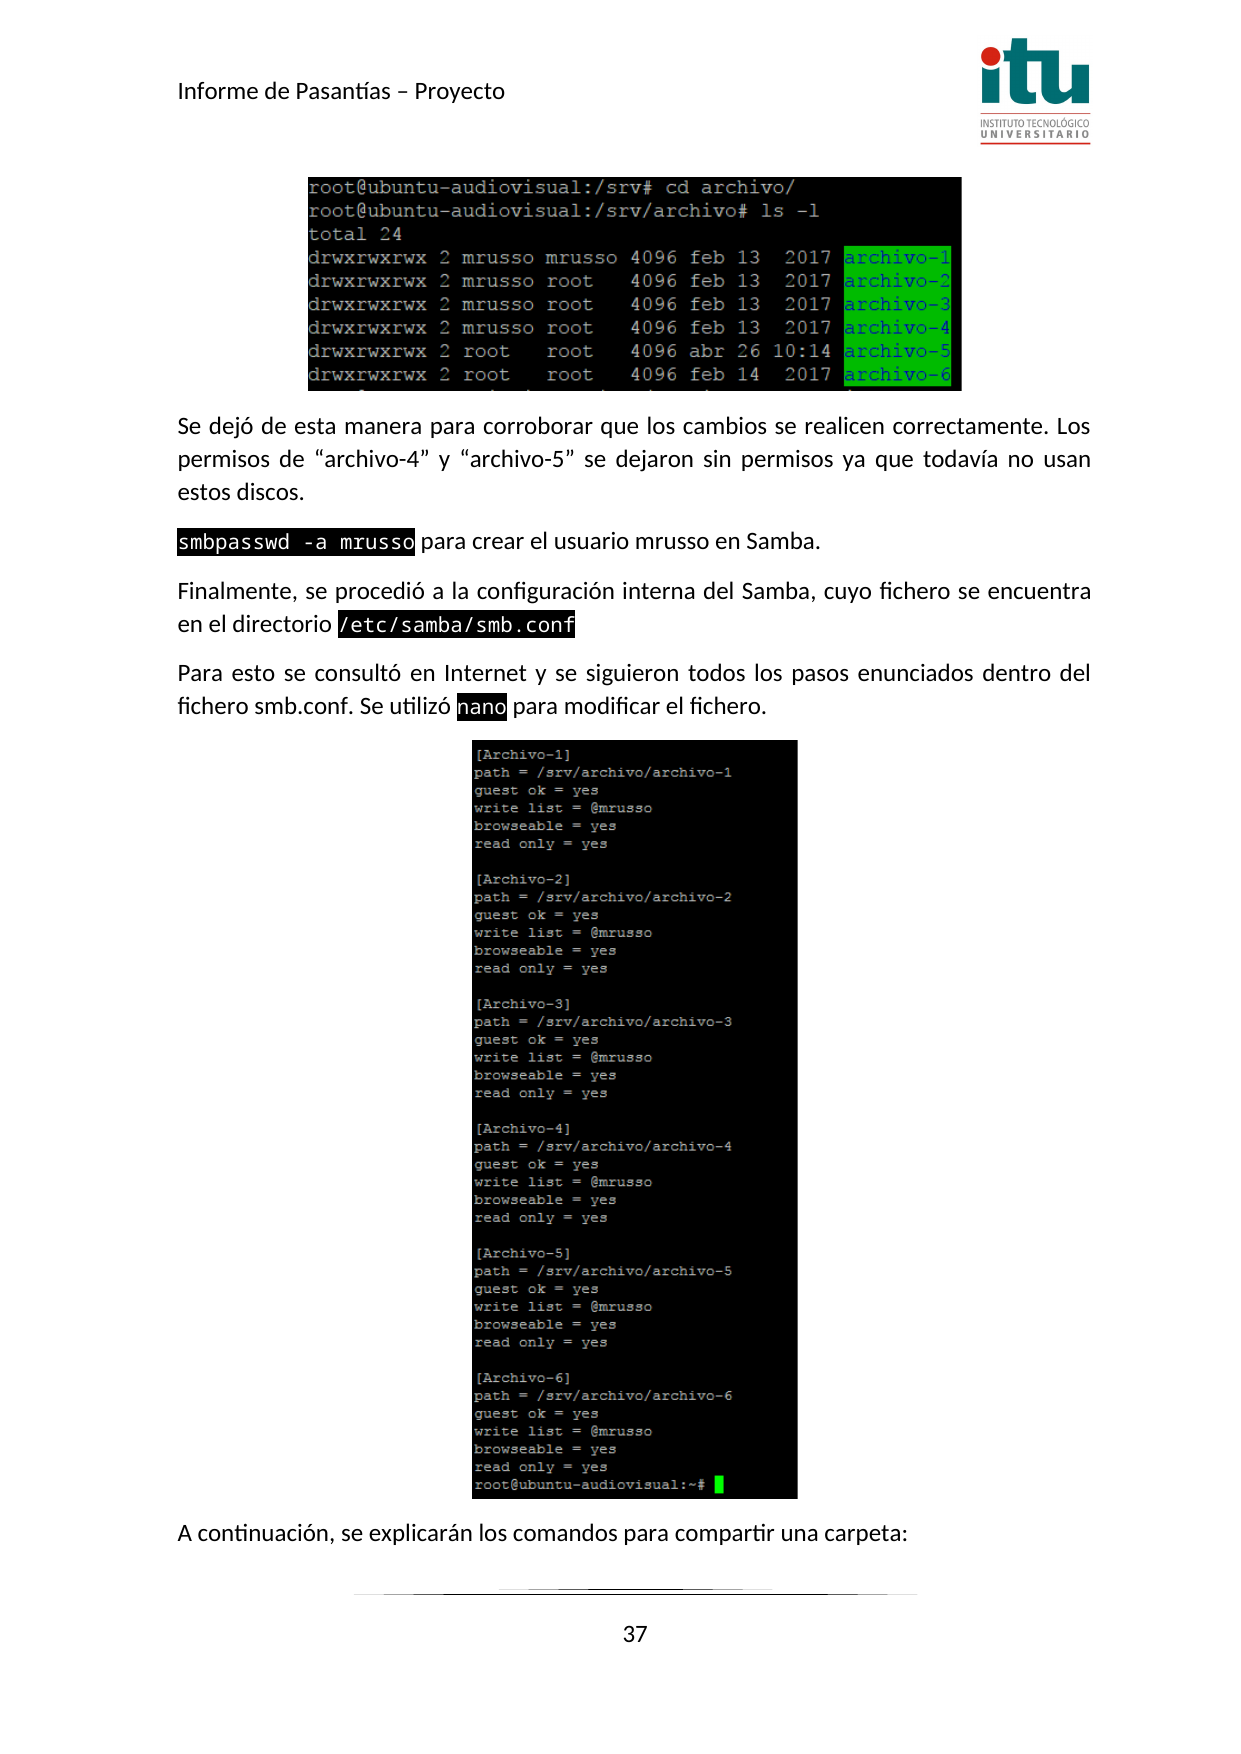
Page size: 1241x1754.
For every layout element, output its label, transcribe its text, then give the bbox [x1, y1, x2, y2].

picture [472, 740, 798, 1499]
text Finalmente, se procedió a la configuración interna del Samba, cuyo fichero se encuentra en el directorio /etc/samba/smb.conf [177, 575, 1092, 638]
picture [977, 35, 1093, 147]
text Para esto se consultó en Internet y se siguieron todos los pasos enunciados dentro del fichero smb.conf. Se utilizó nano para modificar el fichero. [177, 658, 1092, 721]
text Se dejó de esta manera para corroborar que los cambios se realicen correctamente. Los permisos de “archivo-4” y “archivo-5” se dejaron sin permisos ya que todavía no usan estos discos. [177, 410, 1092, 506]
picture [308, 177, 962, 391]
text smbpasswd -a mrusso para crear el usuario mrusso en Samba. [177, 526, 1092, 556]
text A continuación, se explicarán los comandos para compartir una carpeta: [177, 1517, 1092, 1548]
